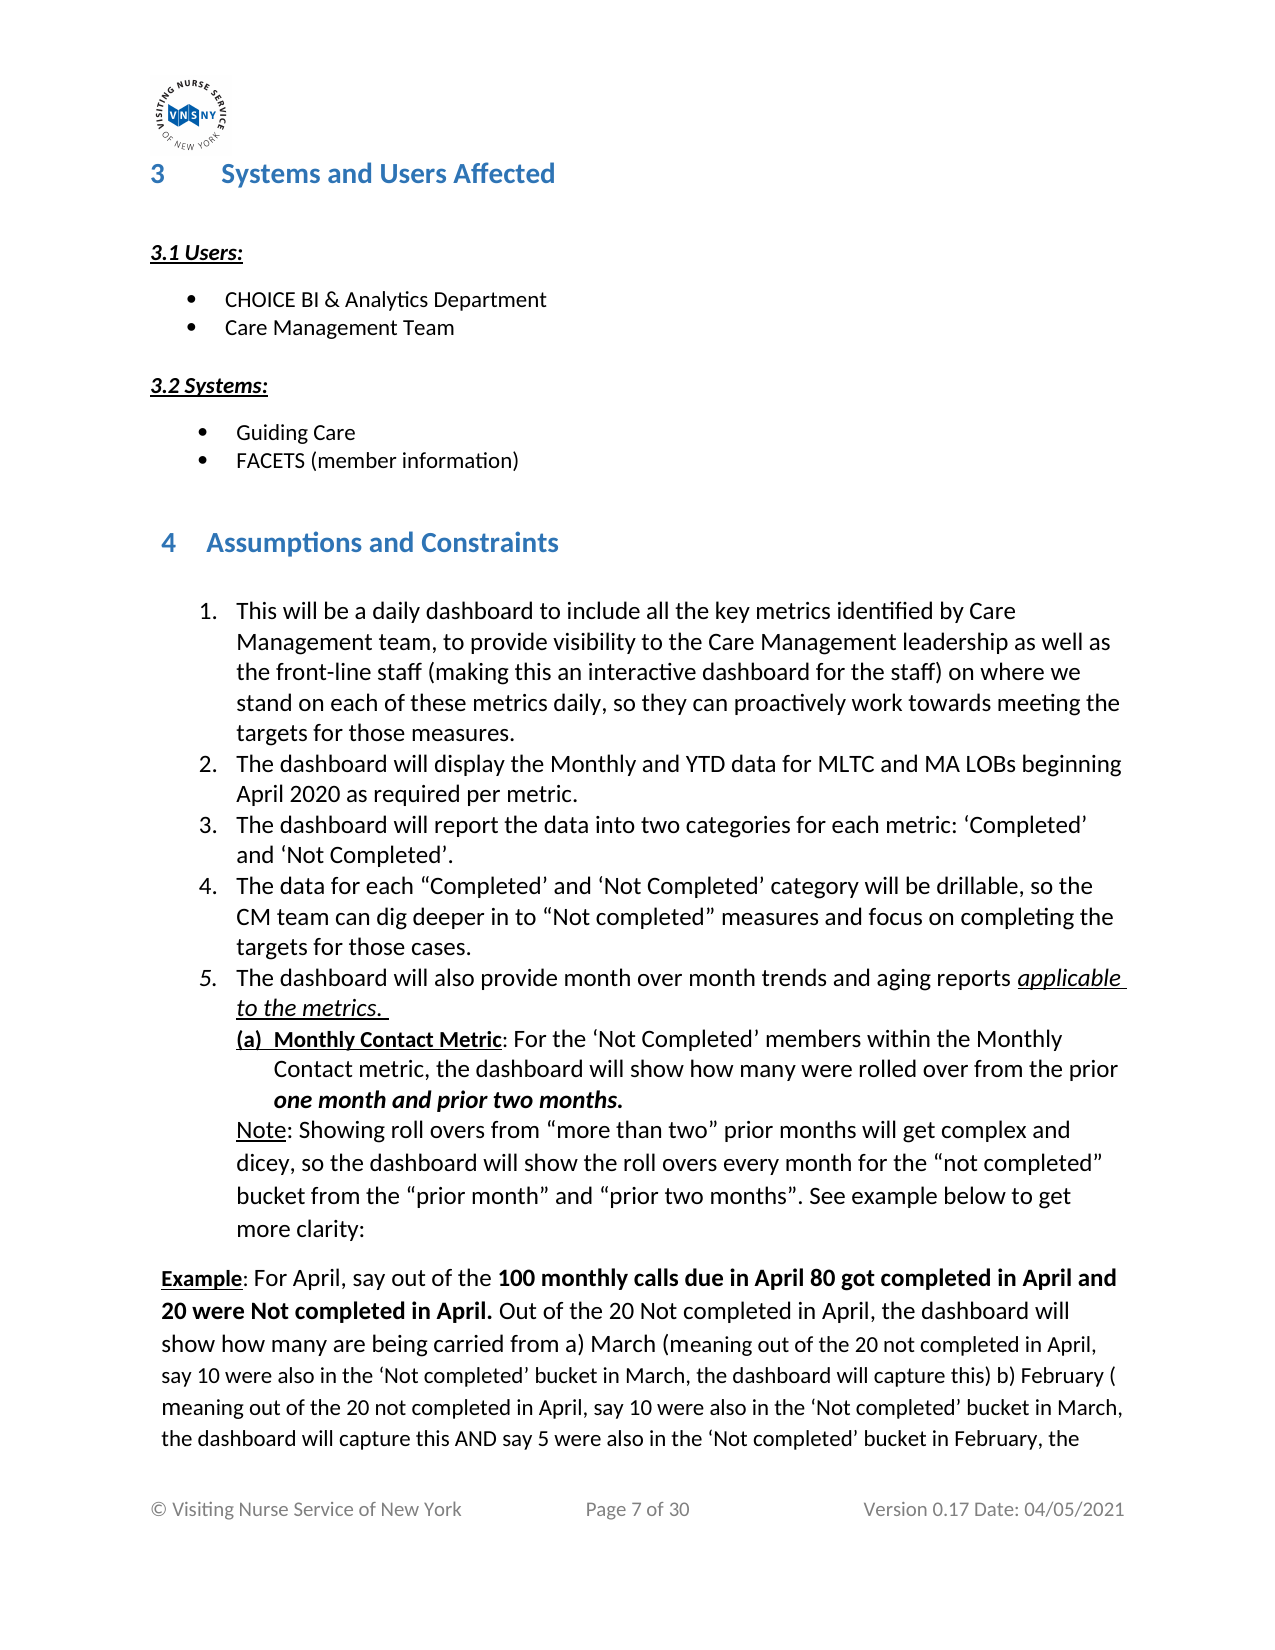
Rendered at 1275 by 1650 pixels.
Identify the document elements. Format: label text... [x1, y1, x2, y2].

text 3.2 Systems: [150, 371, 1125, 399]
picture [150, 75, 232, 156]
text 3.1 Users: [150, 238, 1125, 266]
list CHOICE BI & Analytics Department [187, 285, 1125, 313]
list Care Management Team [187, 313, 1125, 341]
subtitle Systems and Users Affected [150, 156, 1125, 191]
